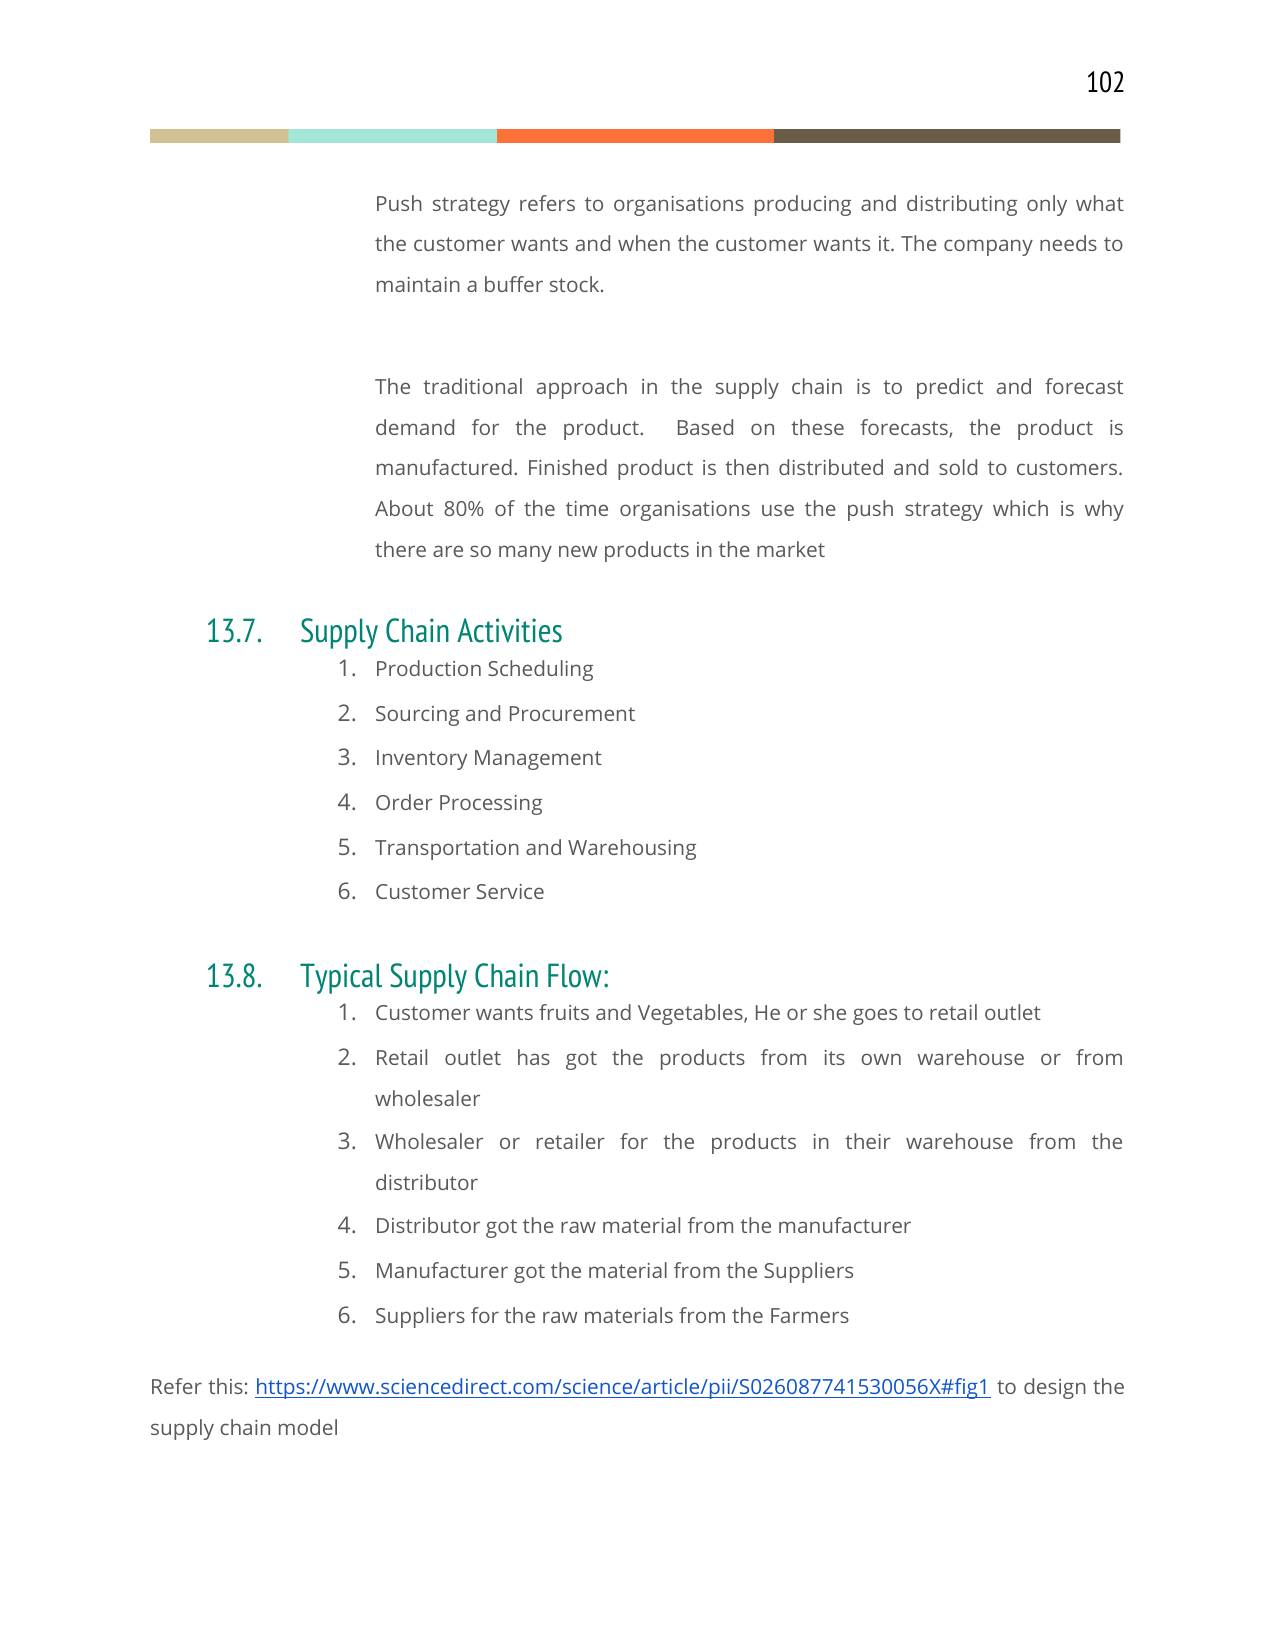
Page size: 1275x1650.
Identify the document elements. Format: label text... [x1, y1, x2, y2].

list Retail outlet has got the products from its own warehouse or from wholesaler [337, 1041, 1125, 1113]
list Suppliers for the raw materials from the Farmers [337, 1298, 1125, 1330]
list Customer Service [337, 875, 1125, 906]
text Refer this: https://www.sciencedirect.com/science/article/pii/S026087741530056X#fig1 to design the supply chain model [150, 1372, 1125, 1441]
subtitle Supply Chain Activities [262, 609, 1125, 652]
text The traditional approach in the supply chain is to predict and forecast demand for the product. Based on these forecasts, the product is manufactured. Finished product is then distributed and sold to customers. About 80% of the time organisations use the push strategy which is why there are so many new products in the market [375, 372, 1125, 563]
list Distributor got the raw material from the manufacturer [337, 1209, 1125, 1240]
list Production Scheduling [337, 652, 1125, 683]
list Wholesaler or retailer for the products in their warehouse from the distributor [337, 1125, 1125, 1197]
list Inventory Management [337, 741, 1125, 772]
subtitle Typical Supply Chain Flow: [262, 953, 1125, 996]
picture [150, 129, 1121, 143]
list Order Processing [337, 786, 1125, 817]
list Transportation and Warehousing [337, 831, 1125, 862]
text Push strategy refers to organisations producing and distributing only what the customer wants and when the customer wants it. The company needs to maintain a buffer stock. [375, 189, 1125, 298]
list Manufacturer got the material from the Suppliers [337, 1254, 1125, 1285]
list Customer wants fruits and Vegetables, He or she goes to retail outlet [337, 996, 1125, 1028]
list Sourcing and Procurement [337, 696, 1125, 728]
